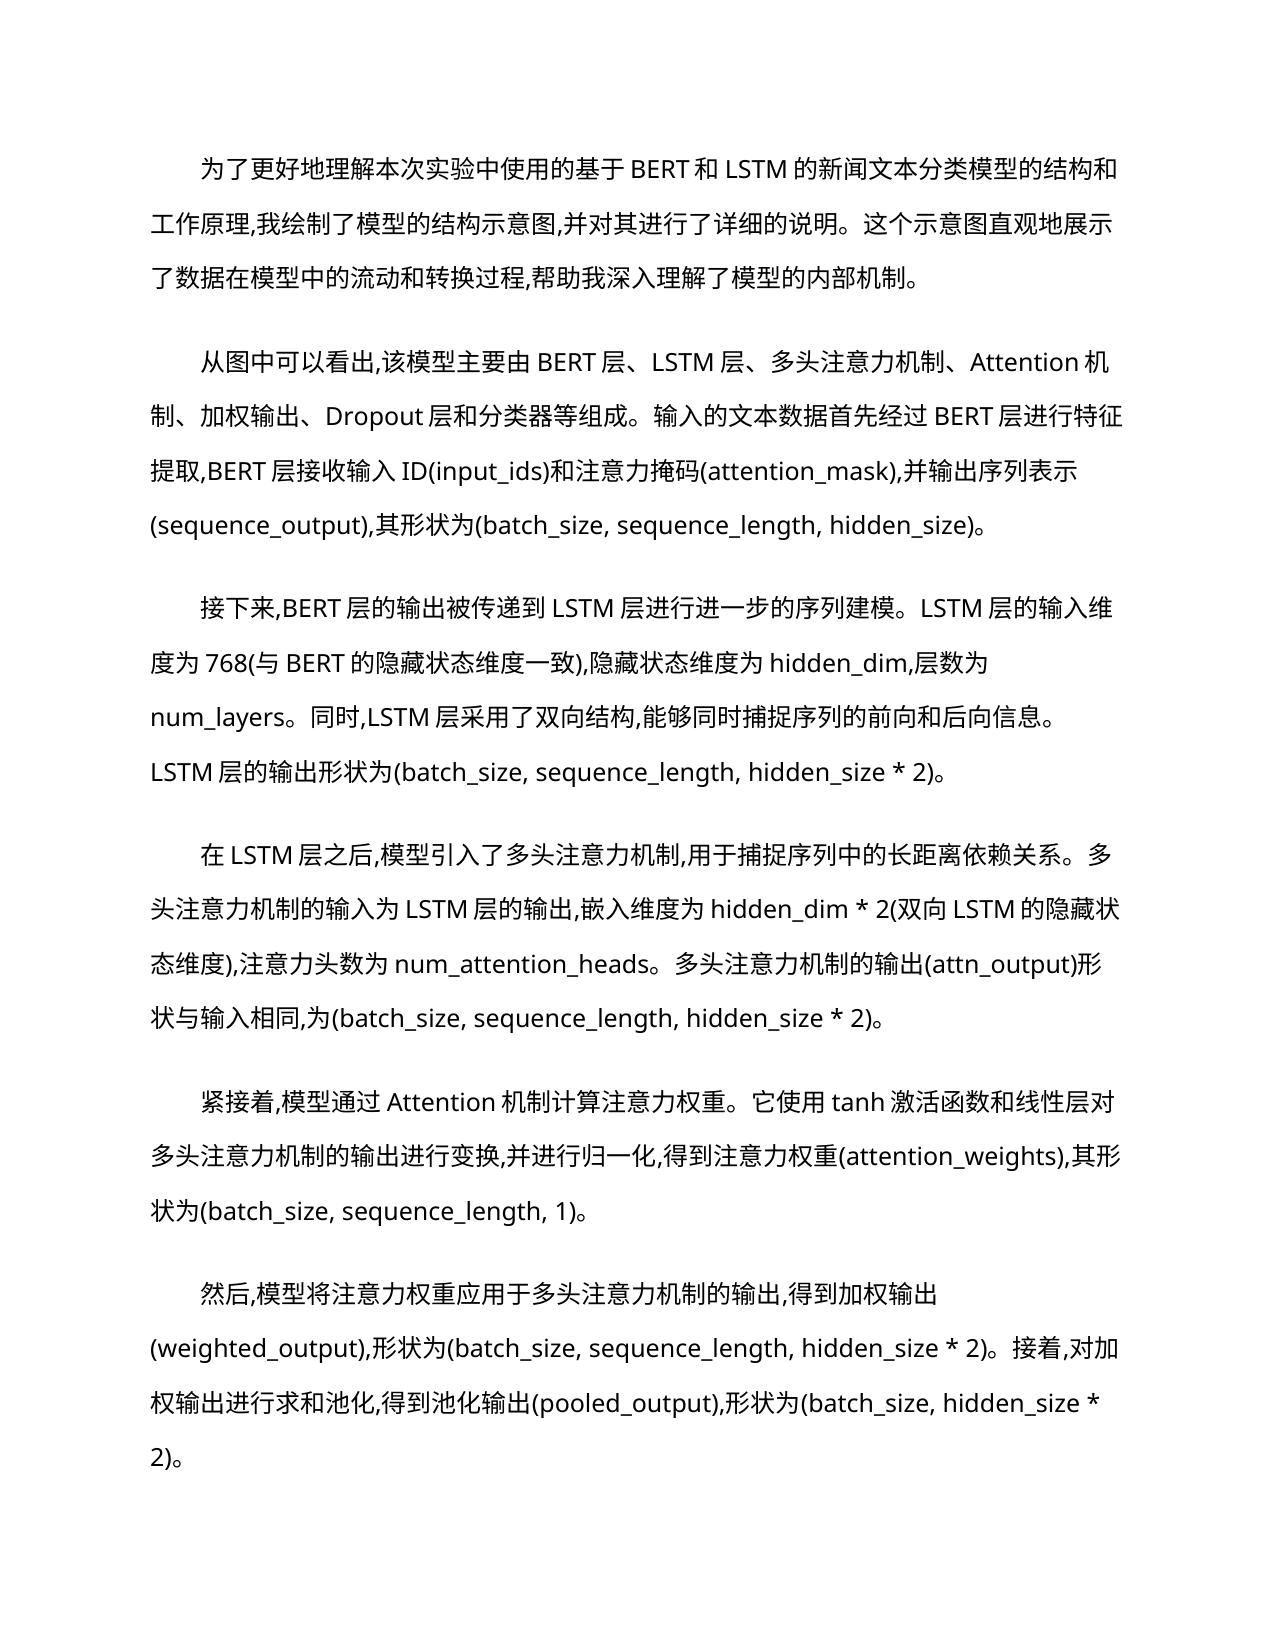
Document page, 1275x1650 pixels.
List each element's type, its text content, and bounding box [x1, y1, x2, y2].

text 然后,模型将注意力权重应用于多头注意力机制的输出,得到加权输出(weighted_output),形状为(batch_size, sequence_length, hidden_size * 2)。接着,对加权输出进行求和池化,得到池化输出(pooled_output),形状为(batch_size, hidden_size * 2)。 [150, 1274, 1125, 1474]
text 紧接着,模型通过Attention机制计算注意力权重。它使用tanh激活函数和线性层对多头注意力机制的输出进行变换,并进行归一化,得到注意力权重(attention_weights),其形状为(batch_size, sequence_length, 1)。 [150, 1082, 1125, 1227]
text 从图中可以看出,该模型主要由BERT层、LSTM层、多头注意力机制、Attention机制、加权输出、Dropout层和分类器等组成。输入的文本数据首先经过BERT层进行特征提取,BERT层接收输入ID(input_ids)和注意力掩码(attention_mask),并输出序列表示(sequence_output),其形状为(batch_size, sequence_length, hidden_size)。 [150, 342, 1125, 542]
text 为了更好地理解本次实验中使用的基于BERT和LSTM的新闻文本分类模型的结构和工作原理,我绘制了模型的结构示意图,并对其进行了详细的说明。这个示意图直观地展示了数据在模型中的流动和转换过程,帮助我深入理解了模型的内部机制。 [150, 150, 1125, 295]
text 接下来,BERT层的输出被传递到LSTM层进行进一步的序列建模。LSTM层的输入维度为768(与BERT的隐藏状态维度一致),隐藏状态维度为hidden_dim,层数为num_layers。同时,LSTM层采用了双向结构,能够同时捕捉序列的前向和后向信息。LSTM层的输出形状为(batch_size, sequence_length, hidden_size * 2)。 [150, 589, 1125, 788]
text 在LSTM层之后,模型引入了多头注意力机制,用于捕捉序列中的长距离依赖关系。多头注意力机制的输入为LSTM层的输出,嵌入维度为hidden_dim * 2(双向LSTM的隐藏状态维度),注意力头数为num_attention_heads。多头注意力机制的输出(attn_output)形状与输入相同,为(batch_size, sequence_length, hidden_size * 2)。 [150, 836, 1125, 1035]
